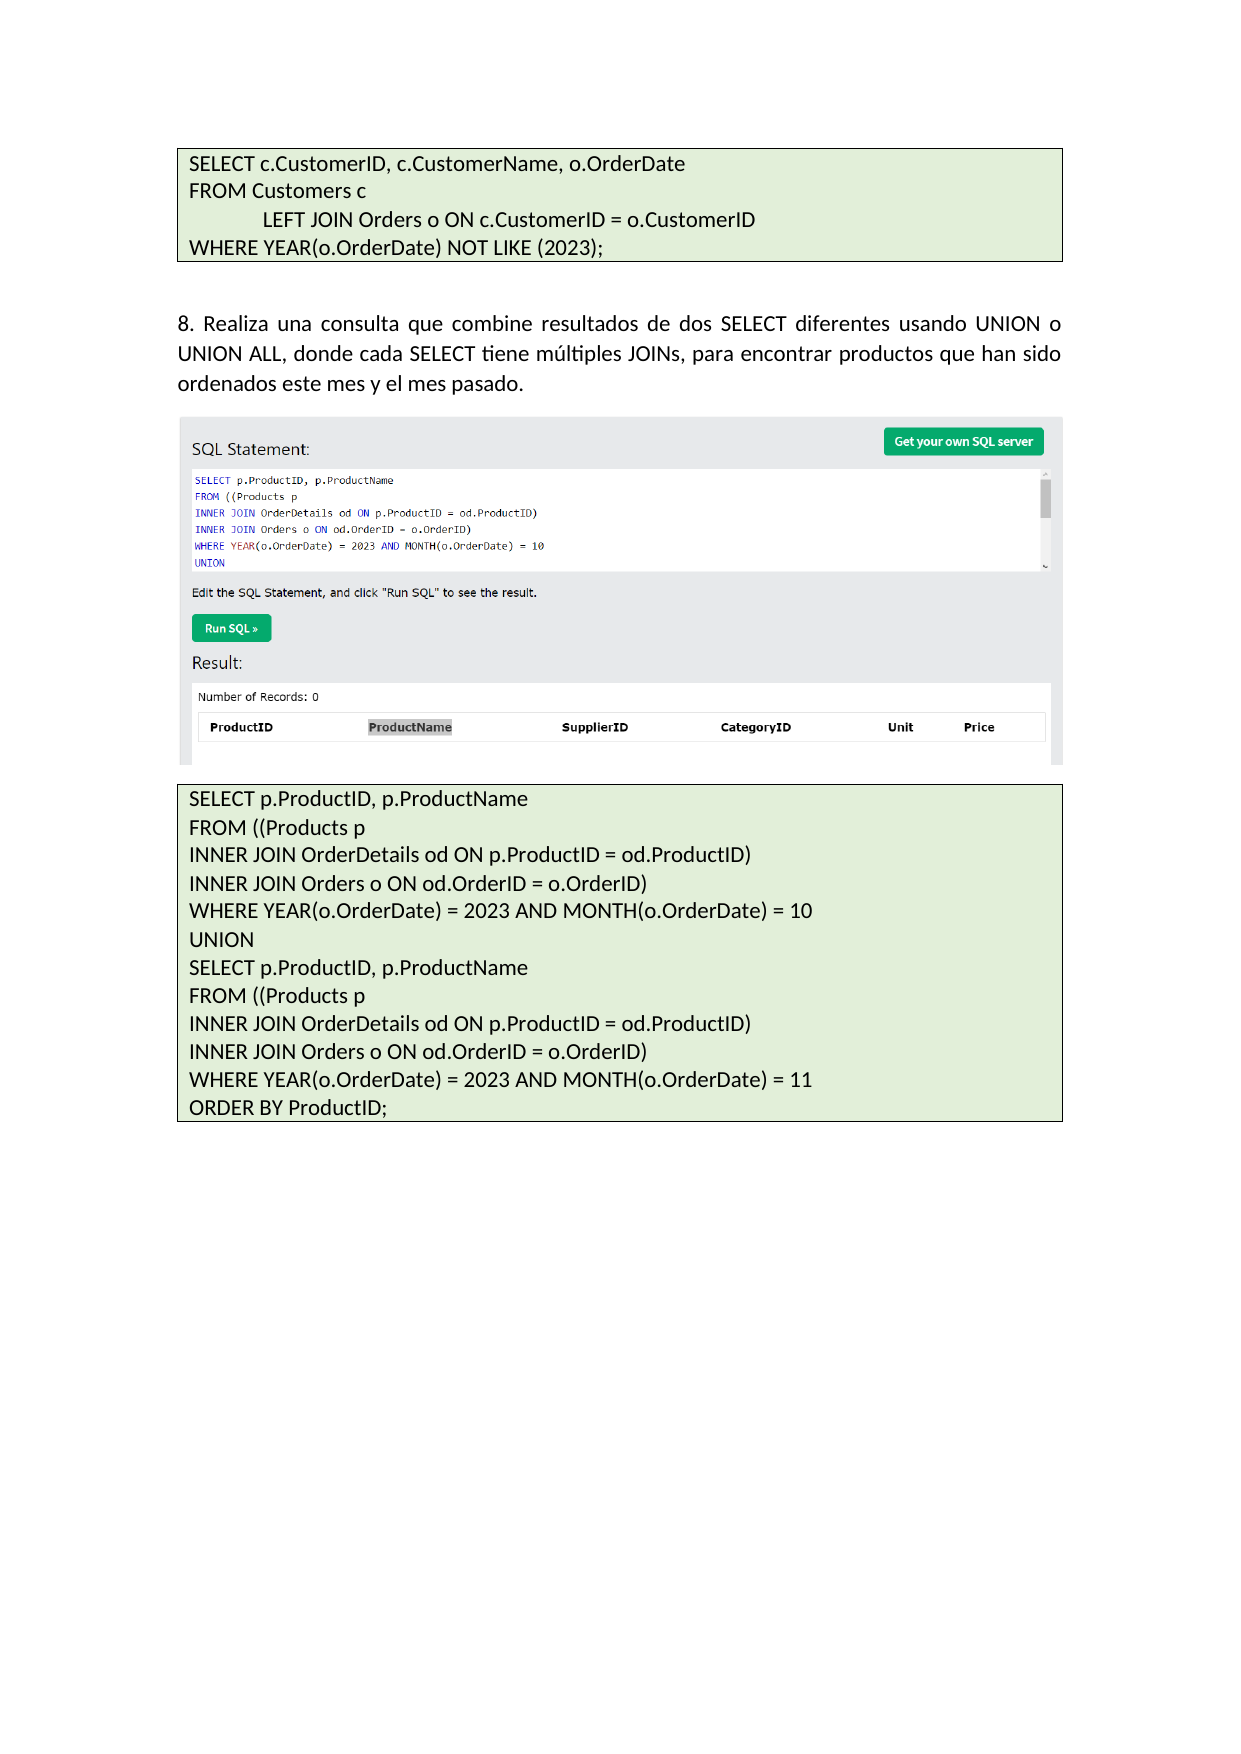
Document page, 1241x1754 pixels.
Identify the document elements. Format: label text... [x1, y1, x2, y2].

table_header SELECT p.ProductID, p.ProductName FROM ((Products p INNER JOIN OrderDetails od ON p.ProductID = od.ProductID) INNER JOIN Orders o ON od.OrderID = o.OrderID) WHERE YEAR(o.OrderDate) = 2023 AND MONTH(o.OrderDate) = 10 UNION SELECT p.ProductID, p.ProductName FROM ((Products p INNER JOIN OrderDetails od ON p.ProductID = od.ProductID) INNER JOIN Orders o ON od.OrderID = o.OrderID) WHERE YEAR(o.OrderDate) = 2023 AND MONTH(o.OrderDate) = 11 ORDER BY ProductID; [178, 785, 1062, 1121]
table_header SELECT c.CustomerID, c.CustomerName, o.OrderDate FROM Customers c LEFT JOIN Orders o ON c.CustomerID = o.CustomerID WHERE YEAR(o.OrderDate) NOT LIKE (2023); [178, 149, 1062, 261]
picture [177, 416, 1063, 765]
text 8. Realiza una consulta que combine resultados de dos SELECT diferentes usando UNION o UNION ALL, donde cada SELECT tiene múltiples JOINs, para encontrar productos que han sido ordenados este mes y el mes pasado. [177, 309, 1063, 397]
